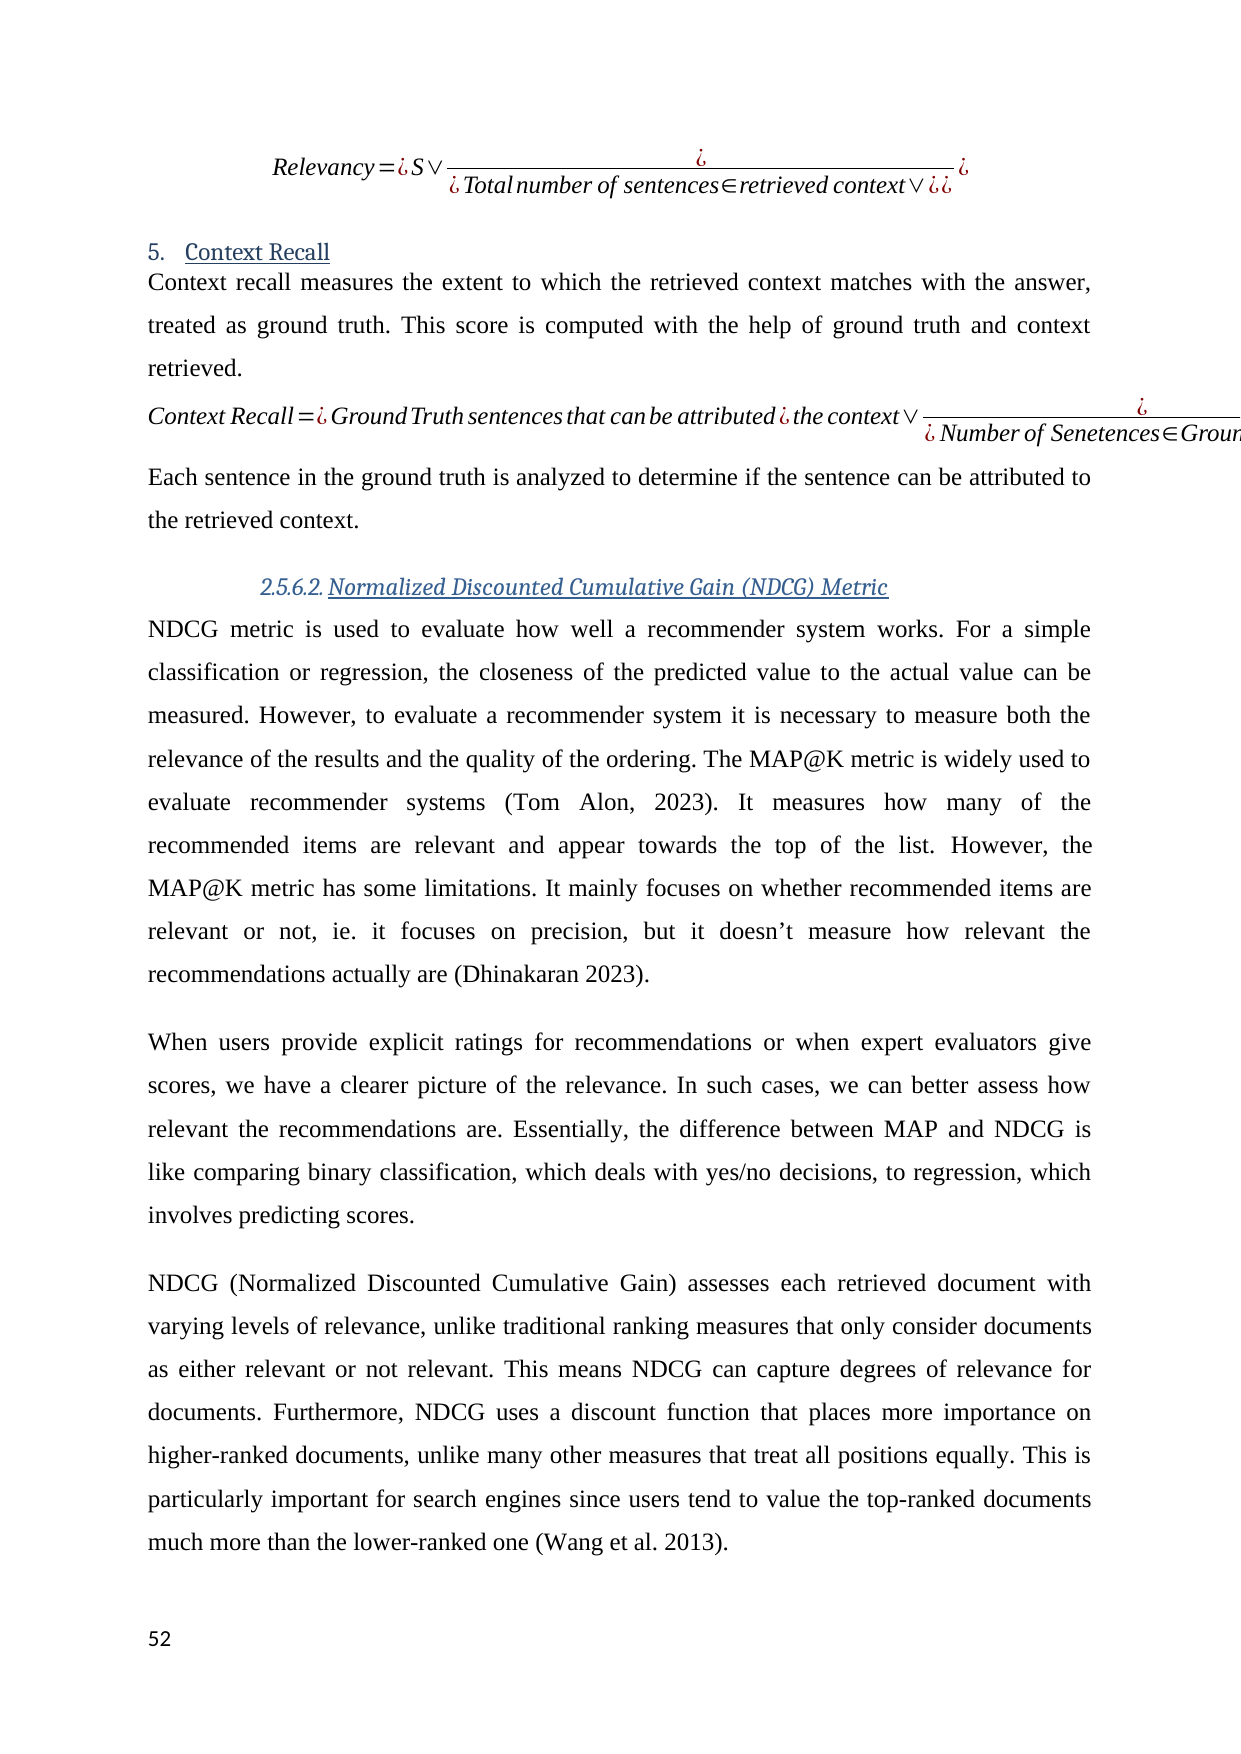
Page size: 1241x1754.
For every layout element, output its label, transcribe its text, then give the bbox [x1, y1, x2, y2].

text When users provide explicit ratings for recommendations or when expert evaluators give scores, we have a clearer picture of the relevance. In such cases, we can better assess how relevant the recommendations are. Essentially, the difference between MAP and NDCG is like comparing binary classification, which deals with yes/no decisions, to regression, which involves predicting scores. [148, 1027, 1092, 1229]
subtitle Normalized Discounted Cumulative Gain (NDCG) Metric [260, 573, 1092, 602]
text NDCG (Normalized Discounted Cumulative Gain) assesses each retrieved document with varying levels of relevance, unlike traditional ranking measures that only consider documents as either relevant or not relevant. This means NDCG can capture degrees of relevance for documents. Furthermore, NDCG uses a discount function that places more importance on higher-ranked documents, unlike many other measures that treat all positions equally. This is particularly important for search engines since users tend to value the top-ranked documents much more than the lower-ranked one (Wang et al. 2013). [148, 1268, 1092, 1556]
text Each sentence in the ground truth is analyzed to determine if the sentence can be attributed to the retrieved context. [148, 462, 1092, 534]
text Context recall measures the extent to which the retrieved context matches with the answer, treated as ground truth. This score is computed with the help of ground truth and context retrieved. [148, 267, 1092, 382]
text NDCG metric is used to evaluate how well a recommender system works. For a simple classification or regression, the closeness of the predicted value to the actual value can be measured. However, to evaluate a recommender system it is necessary to measure both the relevance of the results and the quality of the ordering. The MAP@K metric is widely used to evaluate recommender systems (Tom Alon, 2023). It measures how many of the recommended items are relevant and appear towards the top of the list. However, the MAP@K metric has some limitations. It mainly focuses on whether recommended items are relevant or not, ie. it focuses on precision, but it doesn’t measure how relevant the recommendations actually are (Dhinakaran 2023). [148, 614, 1092, 988]
list Context Recall [148, 238, 1092, 267]
